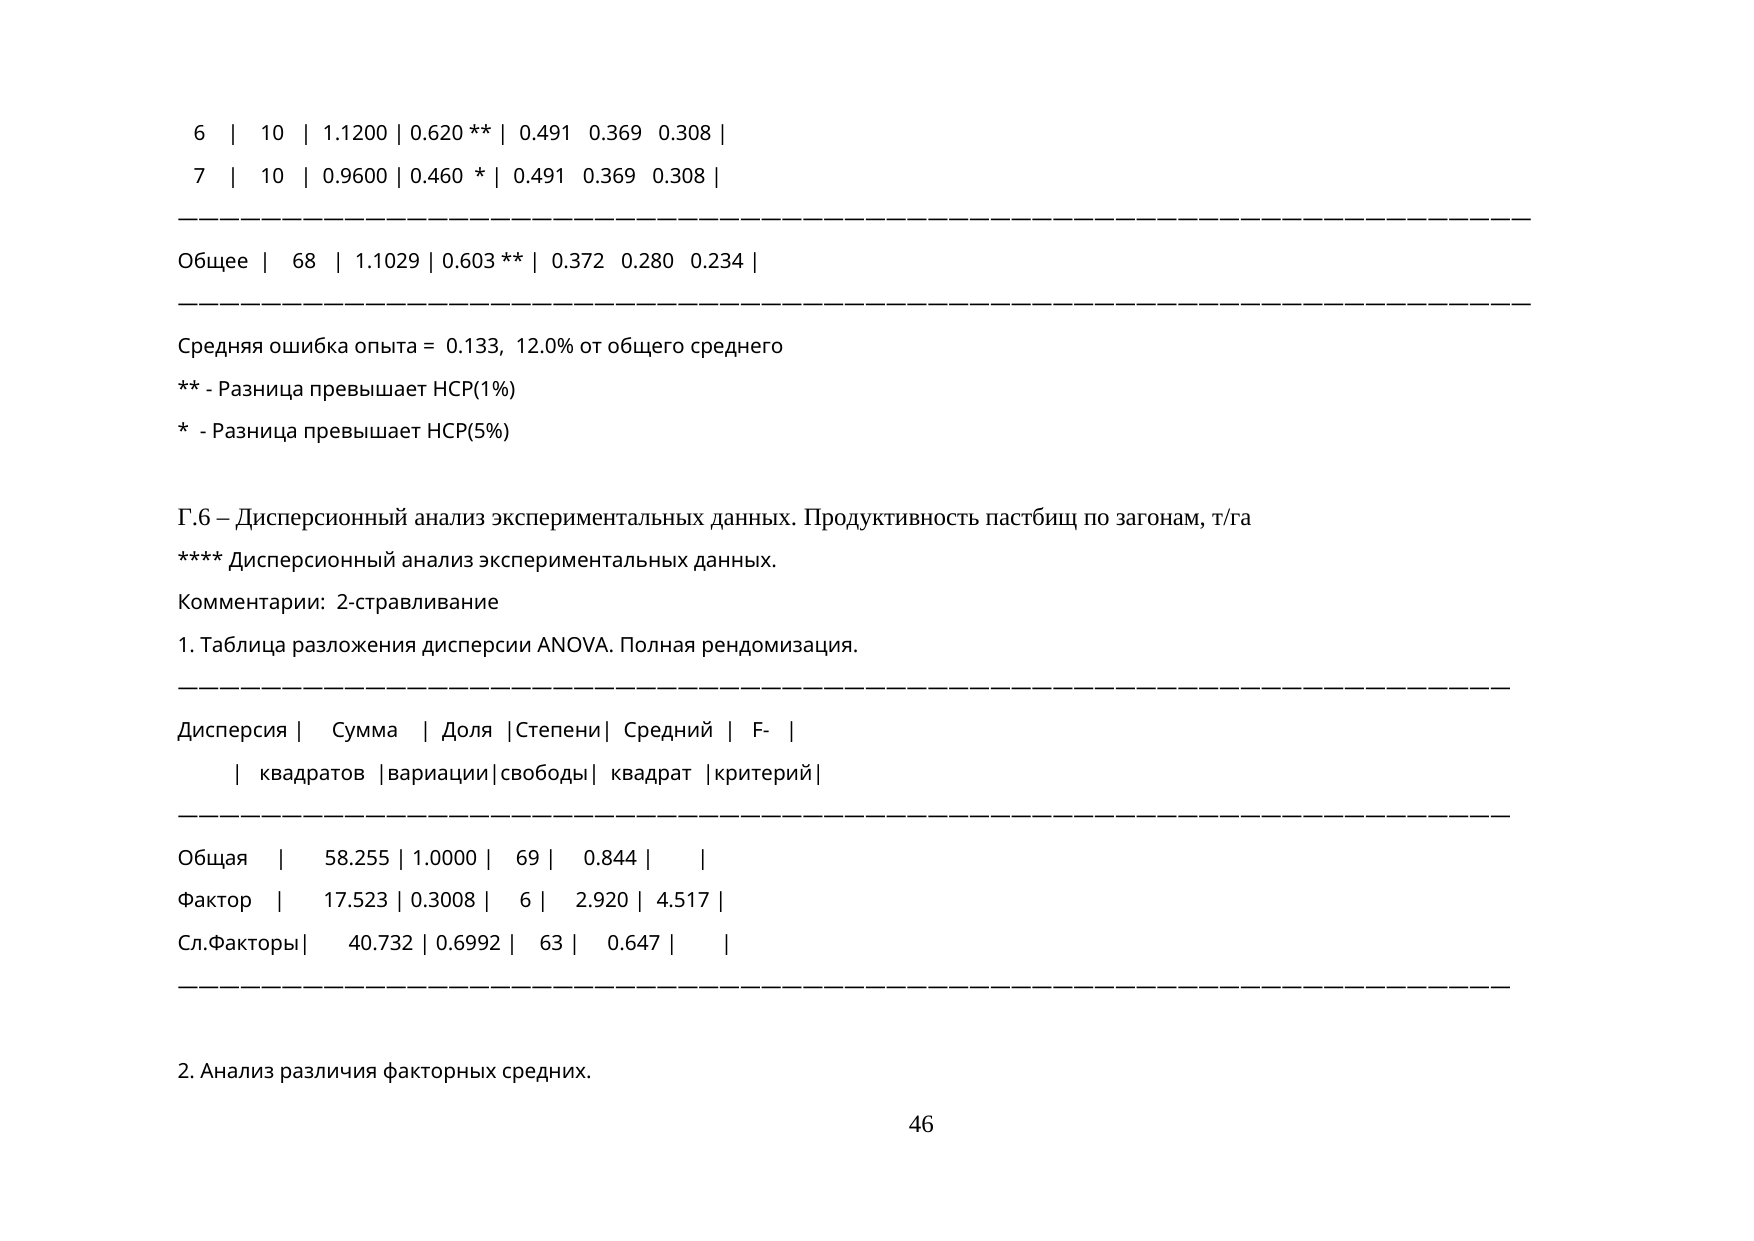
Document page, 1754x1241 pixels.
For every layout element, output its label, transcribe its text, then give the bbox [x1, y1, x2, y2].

text | квадратов |вариации|свободы| квадрат |критерий| [177, 758, 1665, 786]
text ———————————————————————————————————————————————————————————————— [177, 971, 1665, 999]
text 7 | 10 | 0.9600 | 0.460 * | 0.491 0.369 0.308 | [177, 161, 1665, 189]
text Комментарии: 2-стравливание [177, 587, 1665, 616]
text Г.6 – Дисперсионный анализ экспериментальных данных. Продуктивность пастбищ по загонам, т/га [177, 502, 1665, 530]
text **** Дисперсионный анализ экспериментальных данных. [177, 545, 1665, 573]
text 2. Анализ различия факторных средних. [177, 1056, 1665, 1084]
text * - Разница превышает НСР(5%) [177, 416, 1665, 445]
text ———————————————————————————————————————————————————————————————— [177, 672, 1665, 701]
text Общее | 68 | 1.1029 | 0.603 ** | 0.372 0.280 0.234 | [177, 246, 1665, 274]
text Дисперсия | Сумма | Доля |Степени| Средний | F- | [177, 715, 1665, 743]
text 1. Таблица разложения дисперсии ANOVA. Полная рендомизация. [177, 630, 1665, 658]
text Средняя ошибка опыта = 0.133, 12.0% от общего среднего [177, 331, 1665, 359]
text ** - Разница превышает НСР(1%) [177, 374, 1665, 402]
text ———————————————————————————————————————————————————————————————— [177, 800, 1665, 829]
text ————————————————————————————————————————————————————————————————— [177, 288, 1665, 317]
text 6 | 10 | 1.1200 | 0.620 ** | 0.491 0.369 0.308 | [177, 118, 1665, 147]
text ————————————————————————————————————————————————————————————————— [177, 203, 1665, 232]
text Общая | 58.255 | 1.0000 | 69 | 0.844 | | [177, 843, 1665, 871]
text Фактор | 17.523 | 0.3008 | 6 | 2.920 | 4.517 | [177, 886, 1665, 914]
text Сл.Факторы| 40.732 | 0.6992 | 63 | 0.647 | | [177, 928, 1665, 957]
